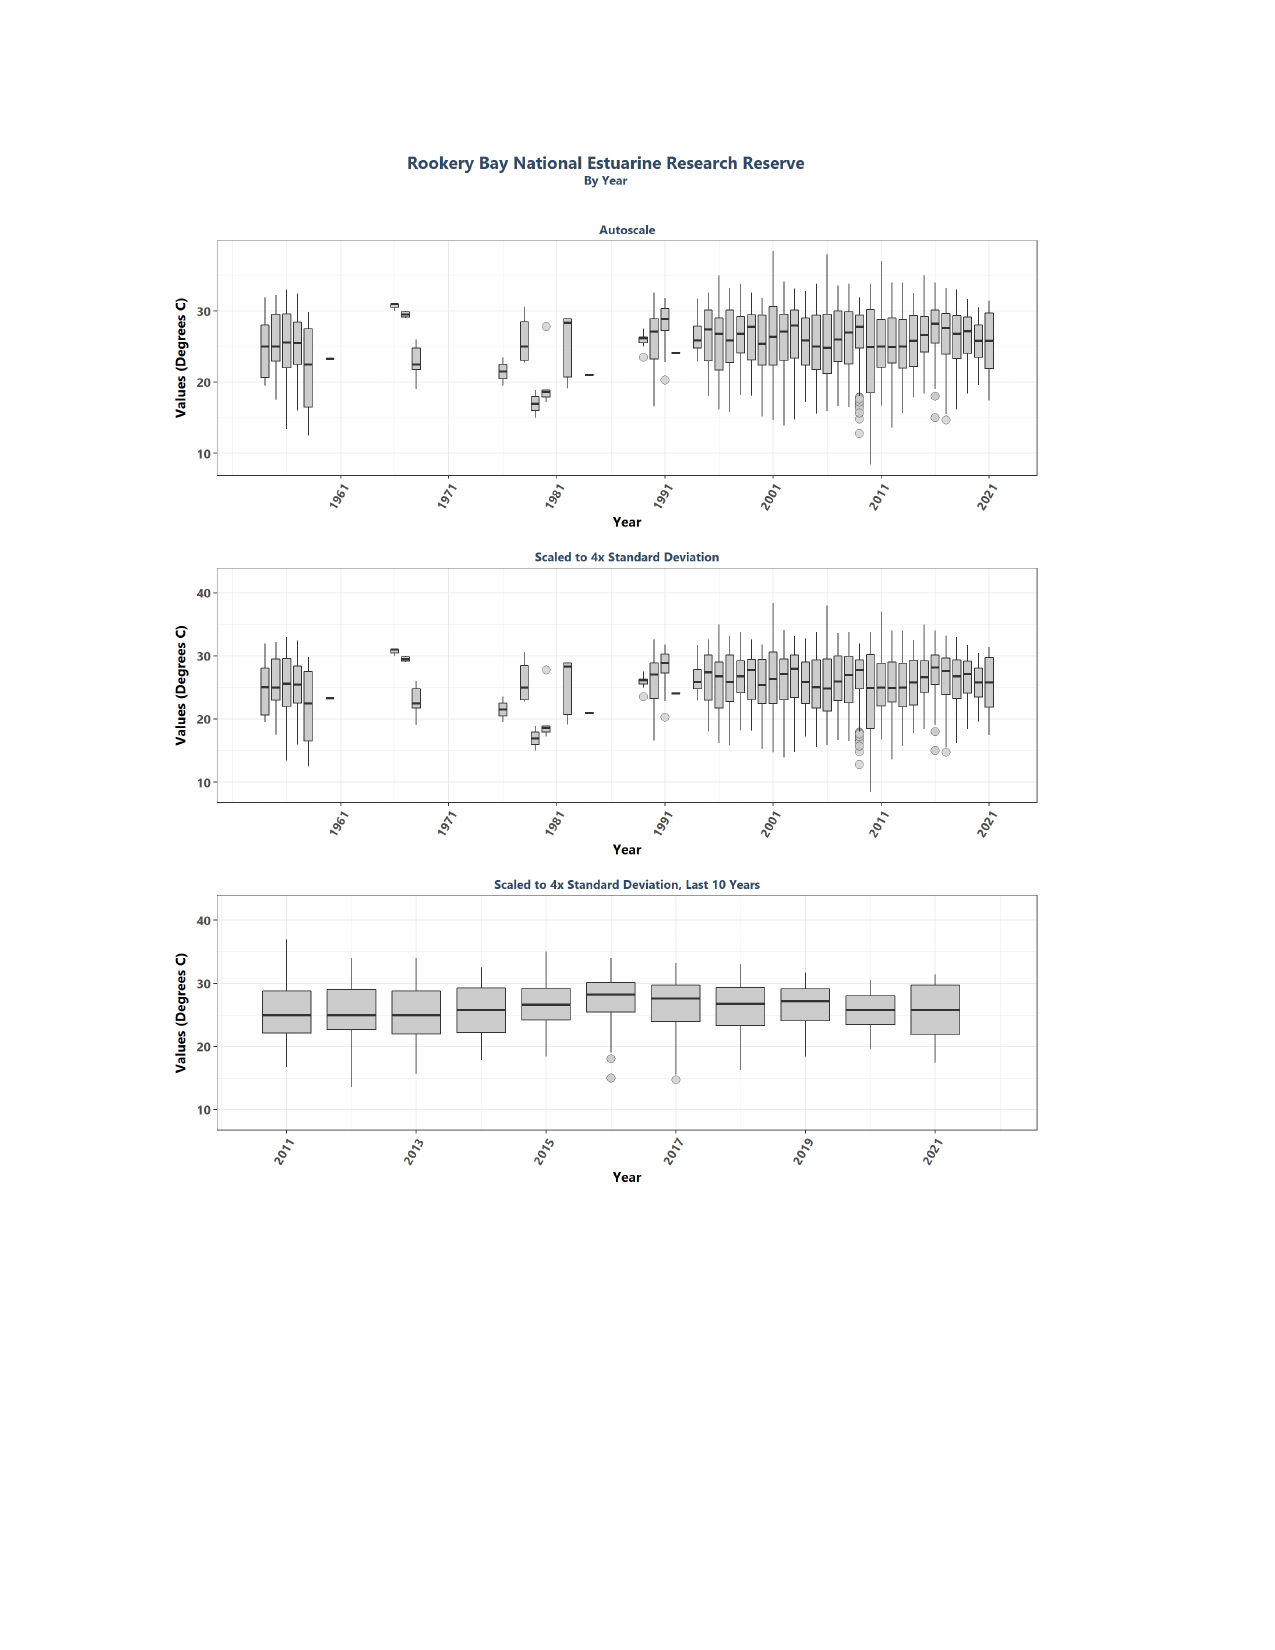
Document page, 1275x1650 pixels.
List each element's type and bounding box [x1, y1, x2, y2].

picture [168, 150, 1044, 1200]
